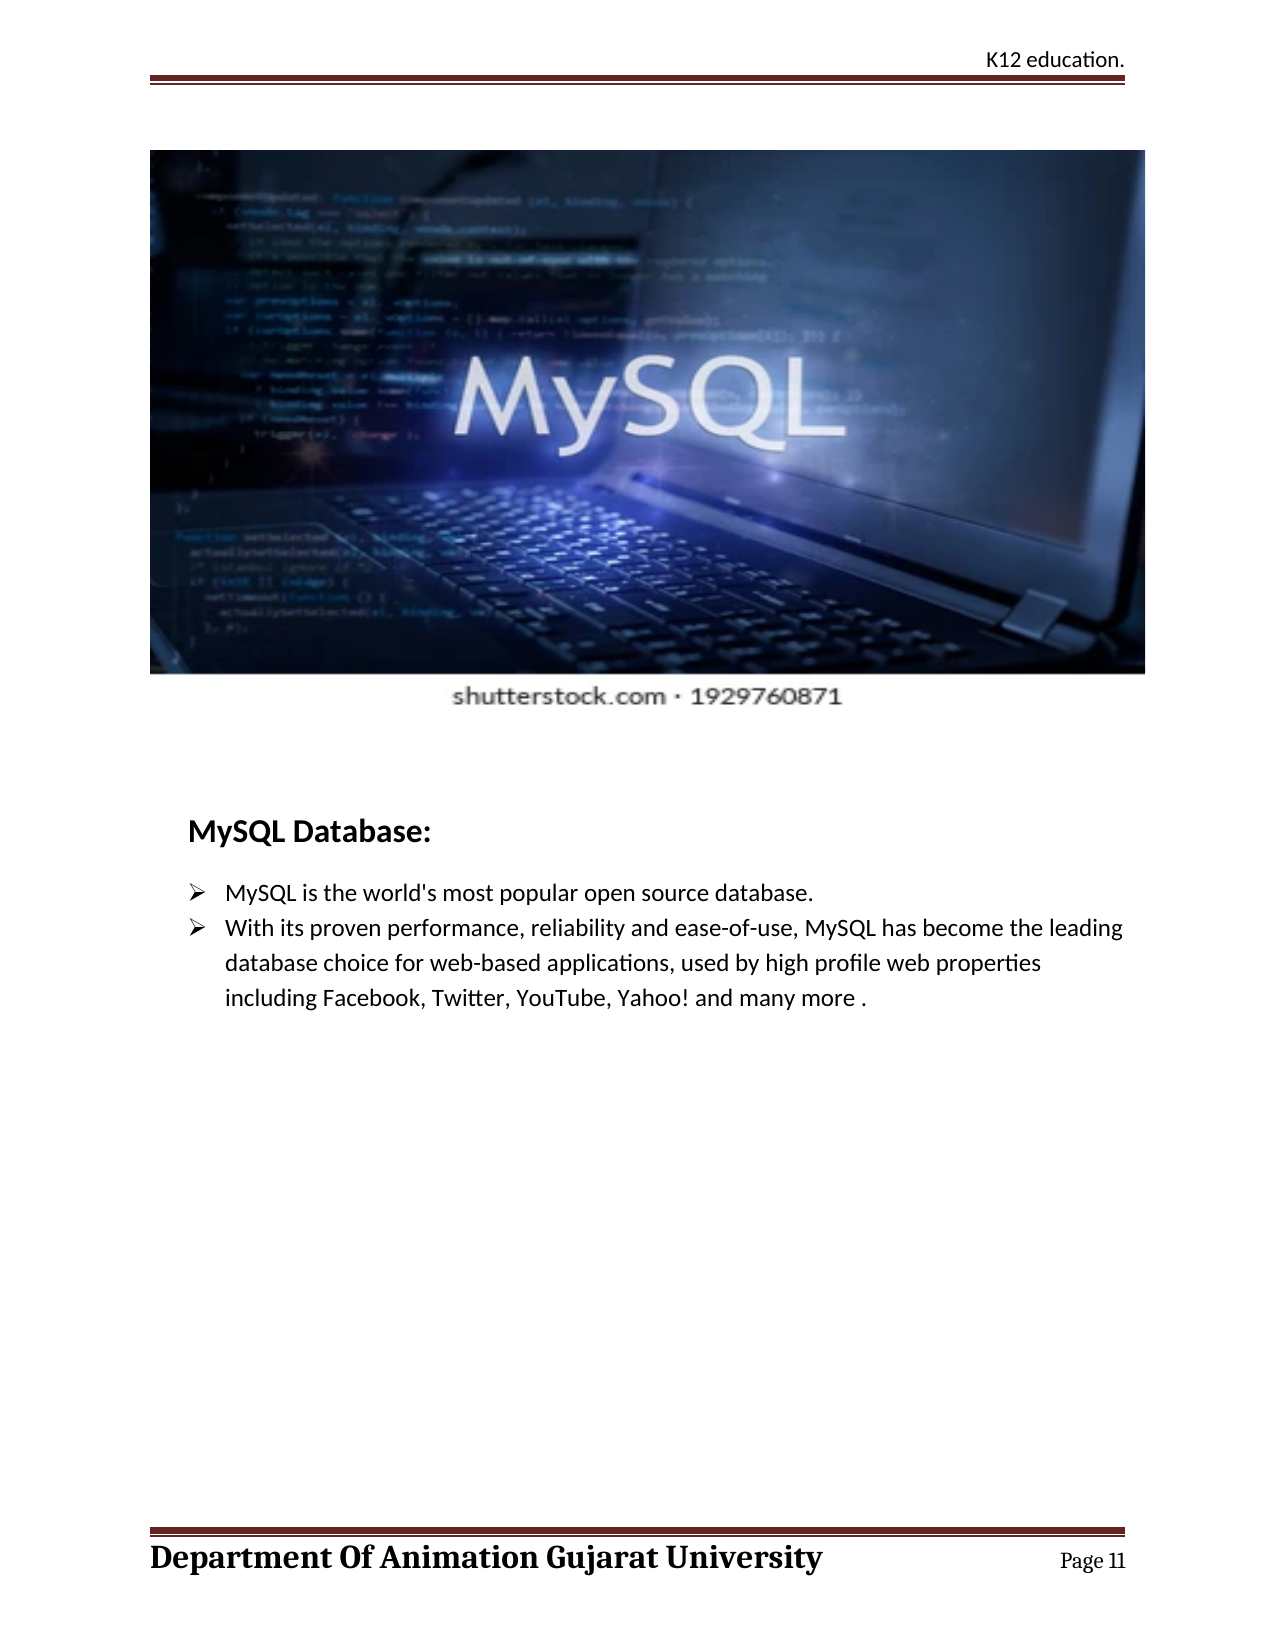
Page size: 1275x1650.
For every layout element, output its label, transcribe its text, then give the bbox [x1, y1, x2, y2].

picture [150, 150, 1146, 715]
list MySQL is the world's most popular open source database. [187, 877, 1125, 908]
text MySQL Database: [150, 810, 1125, 850]
list With its proven performance, reliability and ease-of-use, MySQL has become the leading database choice for web-based applications, used by high profile web properties including Facebook, Twitter, YouTube, Yahoo! and many more . [187, 912, 1125, 1013]
